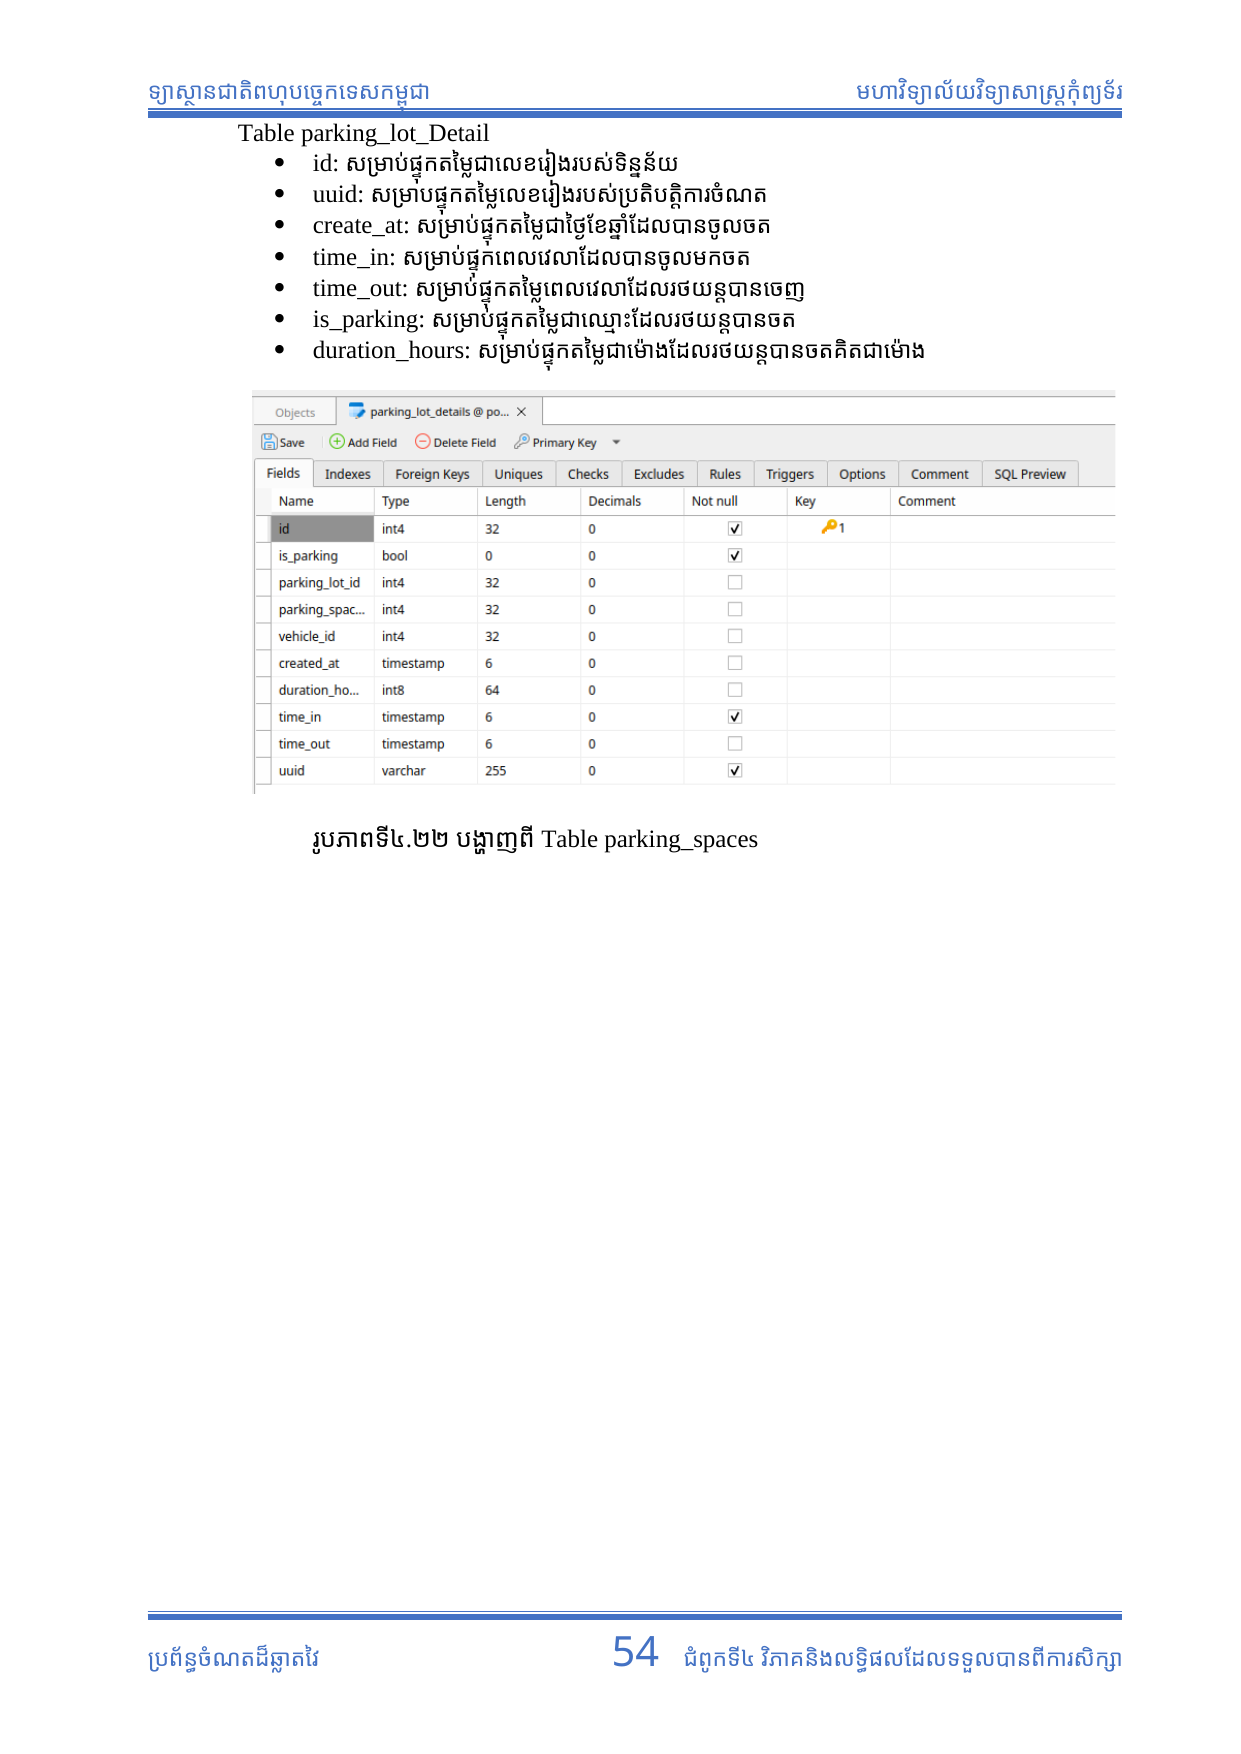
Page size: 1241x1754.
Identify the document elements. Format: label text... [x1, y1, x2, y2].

list duration_hours: សម្រាប់ផ្ទុកតម្លៃជាម៉ោងដែលរថយន្ដបានចតគិតជាម៉ោង [275, 334, 1122, 366]
list time_in: សម្រាប់ផ្ទុកពេលវេលាដែលបានចូលមកចត [275, 241, 1122, 272]
list uuid: សម្រាបផ្ទុកតម្លៃលេខរៀងរបស់ប្រតិបត្ដិការចំណត [275, 178, 1122, 209]
list create_at: សម្រាប់ផ្ទុកតម្លៃជាថ្ងៃខែឆ្នាំដែលបានចូលចត [275, 209, 1122, 241]
text Table parking_lot_Detail [163, 118, 1122, 147]
list id: សម្រាប់ផ្ទុកតម្លៃជាលេខរៀងរបស់ទិន្នន័យ [275, 147, 1122, 178]
list time_out: សម្រាប់ផ្ទុកតម្លៃពេលវេលាដែលរថយន្ដបានចេញ [275, 272, 1122, 303]
text រូបភាពទី៤.២២ បង្ហាញពី Table parking_spaces [313, 821, 1122, 855]
picture [252, 390, 1116, 794]
list is_parking: សម្រាប់ផ្ទុកតម្លៃជាឈ្មោះដែលរថយន្ដបានចត [275, 303, 1122, 334]
